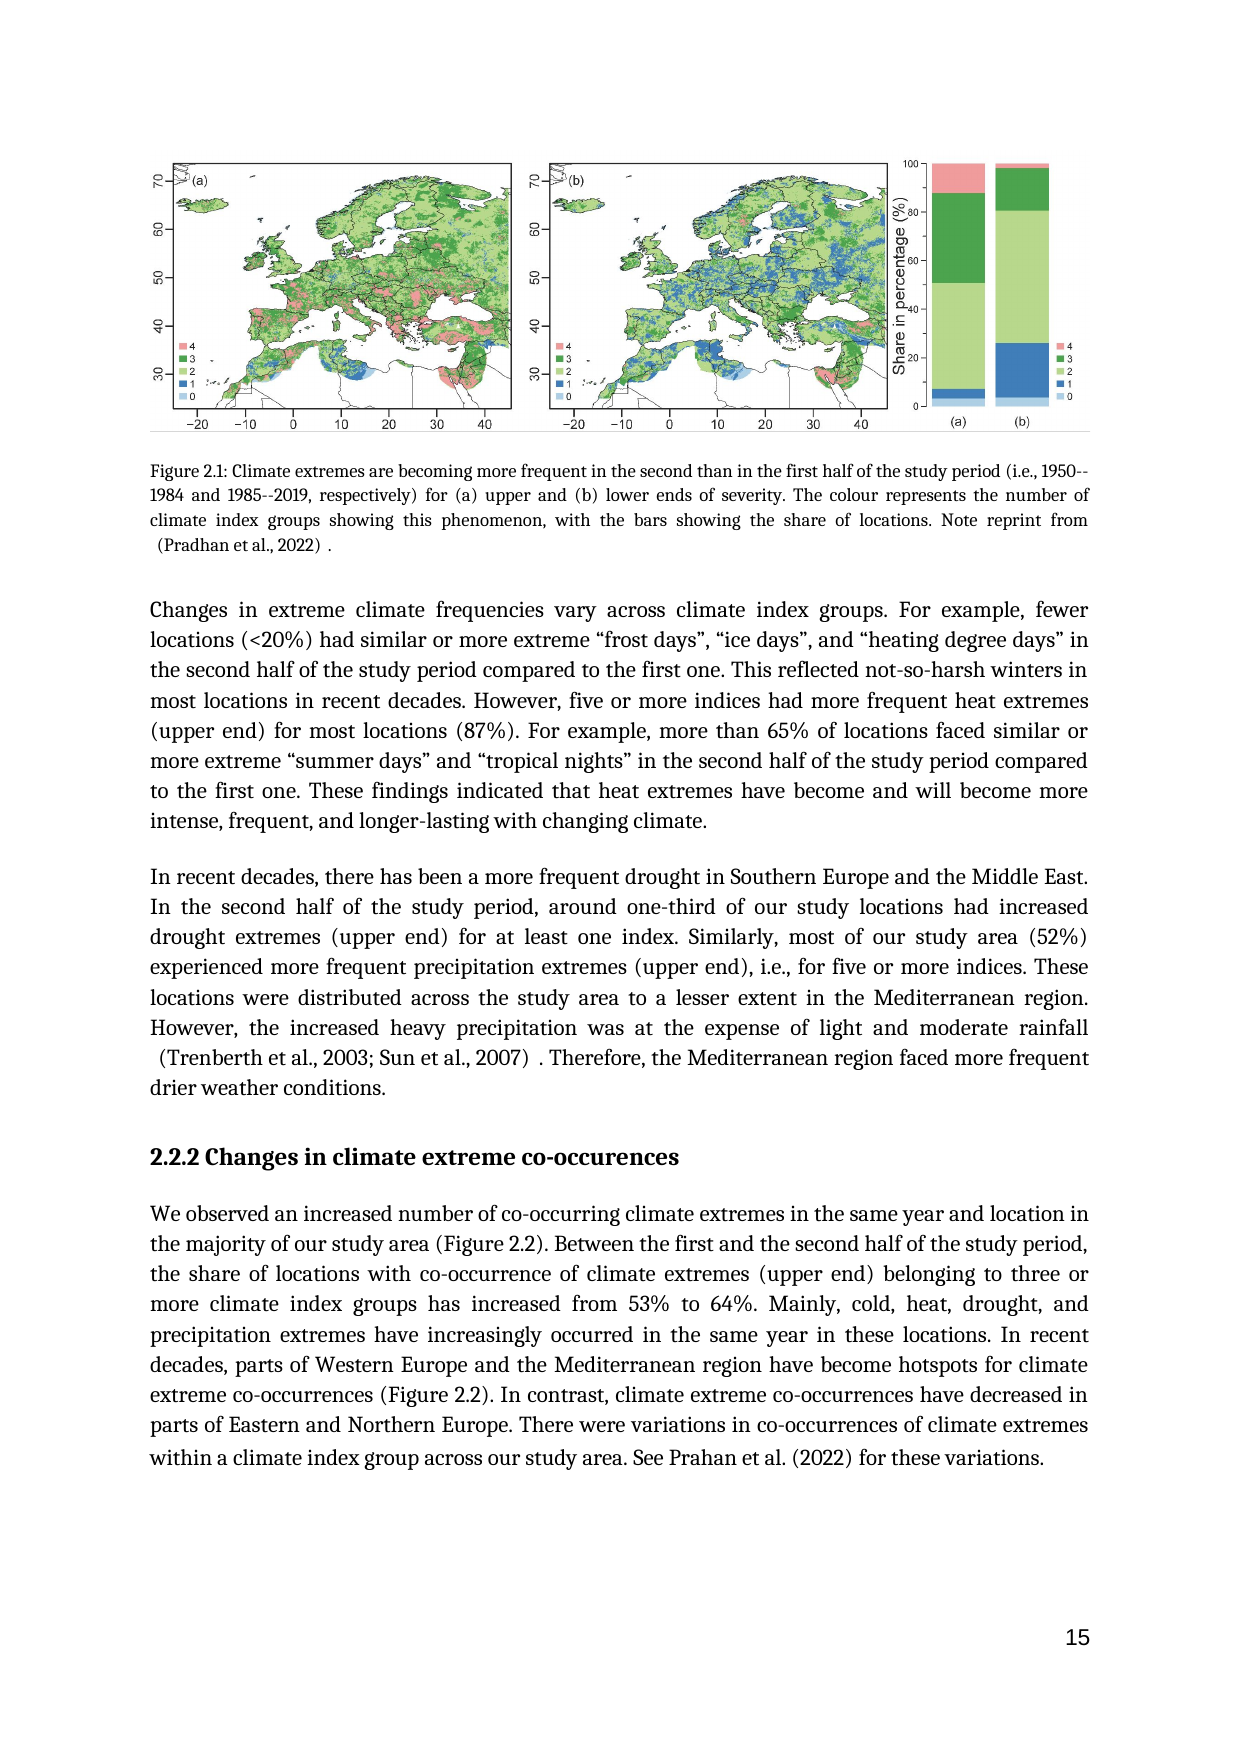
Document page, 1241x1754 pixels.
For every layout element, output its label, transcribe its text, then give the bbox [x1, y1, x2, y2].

text In recent decades, there has been a more frequent drought in Southern Europe and the Middle East. In the second half of the study period, around one-third of our study locations had increased drought extremes (upper end) for at least one index. Similarly, most of our study area (52%) experienced more frequent precipitation extremes (upper end), i.e., for five or more indices. These locations were distributed across the study area to a lesser extent in the Mediterranean region. However, the increased heavy precipitation was at the expense of light and moderate rainfall Therefore, the Mediterranean region faced more frequent drier weather conditions. [150, 863, 1090, 1101]
picture [150, 150, 1091, 432]
text Changes in extreme climate frequencies vary across climate index groups. For example, fewer locations (<20%) had similar or more extreme “frost days”, “ice days”, and “heating degree days” in the second half of the study period compared to the first one. This reflected not-so-harsh winters in most locations in recent decades. However, five or more indices had more frequent heat extremes (upper end) for most locations (87%). For example, more than 65% of locations faced similar or more extreme “summer days” and “tropical nights” in the second half of the study period compared to the first one. These findings indicated that heat extremes have become and will become more intense, frequent, and longer-lasting with changing climate. [150, 597, 1090, 834]
text We observed an increased number of co-occurring climate extremes in the same year and location in the majority of our study area (Figure 2.2). Between the first and the second half of the study period, the share of locations with co-occurrence of climate extremes (upper end) belonging to three or more climate index groups has increased from 53% to 64%. Mainly, cold, heat, drought, and precipitation extremes have increasingly occurred in the same year in these locations. In recent decades, parts of Western Europe and the Mediterranean region have become hotspots for climate extreme co-occurrences (Figure 2.2). In contrast, climate extreme co-occurrences have decreased in parts of Eastern and Northern Europe. There were variations in co-occurrences of climate extremes within a climate index group across our study area. See Prahan et al. (2022) for these variations. [150, 1201, 1090, 1471]
text Figure 2.1: Climate extremes are becoming more frequent in the second than in the first half of the study period (i.e., 1950--1984 and 1985--2019, respectively) for (a) upper and (b) lower ends of severity. The colour represents the number of climate index groups showing this phenomenon, with the bars showing the share of locations. Note reprint from . [150, 460, 1090, 556]
subtitle 2.2.2 Changes in climate extreme co-occurences [150, 1143, 1090, 1171]
